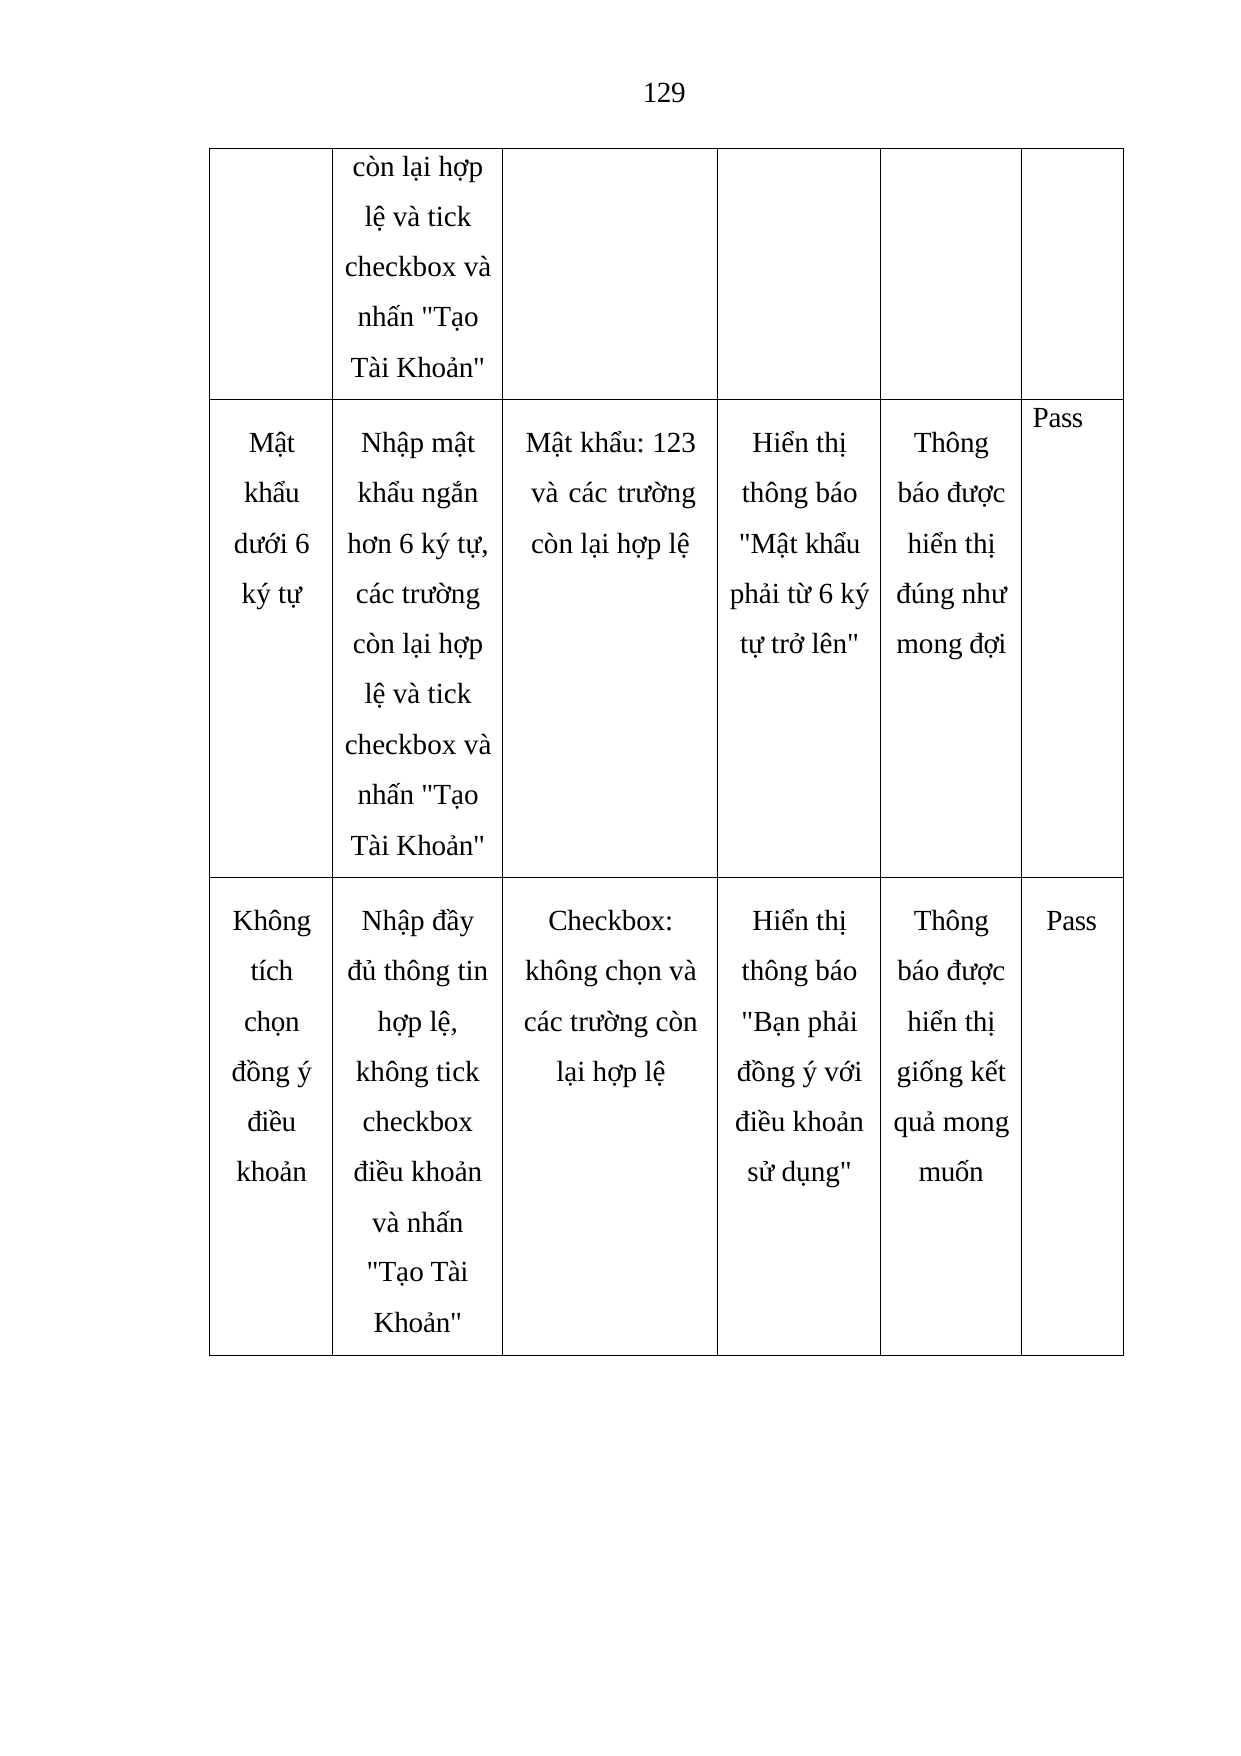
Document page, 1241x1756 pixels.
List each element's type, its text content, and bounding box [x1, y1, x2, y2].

table_cell Nhập đầy đủ thông tin hợp lệ, không tick checkbox điều khoản và nhấn "Tạo Tài Khoản" [333, 878, 502, 1355]
table_cell Mật khẩu: 123 và các trường còn lại hợp lệ [503, 400, 717, 877]
table_cell Hiển thị thông báo "Mật khẩu phải từ 6 ký tự trở lên" [718, 400, 880, 877]
table_cell Checkbox: không chọn và các trường còn lại hợp lệ [503, 878, 717, 1355]
table_cell Hiển thị thông báo "Bạn phải đồng ý với điều khoản sử dụng" [718, 878, 880, 1355]
table_cell Thông báo được hiển thị giống kết quả mong muốn [881, 878, 1021, 1355]
table_header [1022, 149, 1123, 399]
table_header còn lại hợp lệ và tick checkbox và nhấn "Tạo Tài Khoản" [333, 149, 502, 399]
table_cell Nhập mật khẩu ngắn hơn 6 ký tự, các trường còn lại hợp lệ và tick checkbox và nhấn "Tạo Tài Khoản" [333, 400, 502, 877]
table_cell Mật khẩu dưới 6 ký tự [210, 400, 332, 877]
table_header [210, 149, 332, 399]
table_header [503, 149, 717, 399]
table_cell Pass [1022, 400, 1123, 877]
table_header [718, 149, 880, 399]
table_cell Không tích chọn đồng ý điều khoản [210, 878, 332, 1355]
table_header [881, 149, 1021, 399]
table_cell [881, 400, 1021, 877]
table_cell Pass [1022, 878, 1123, 1355]
